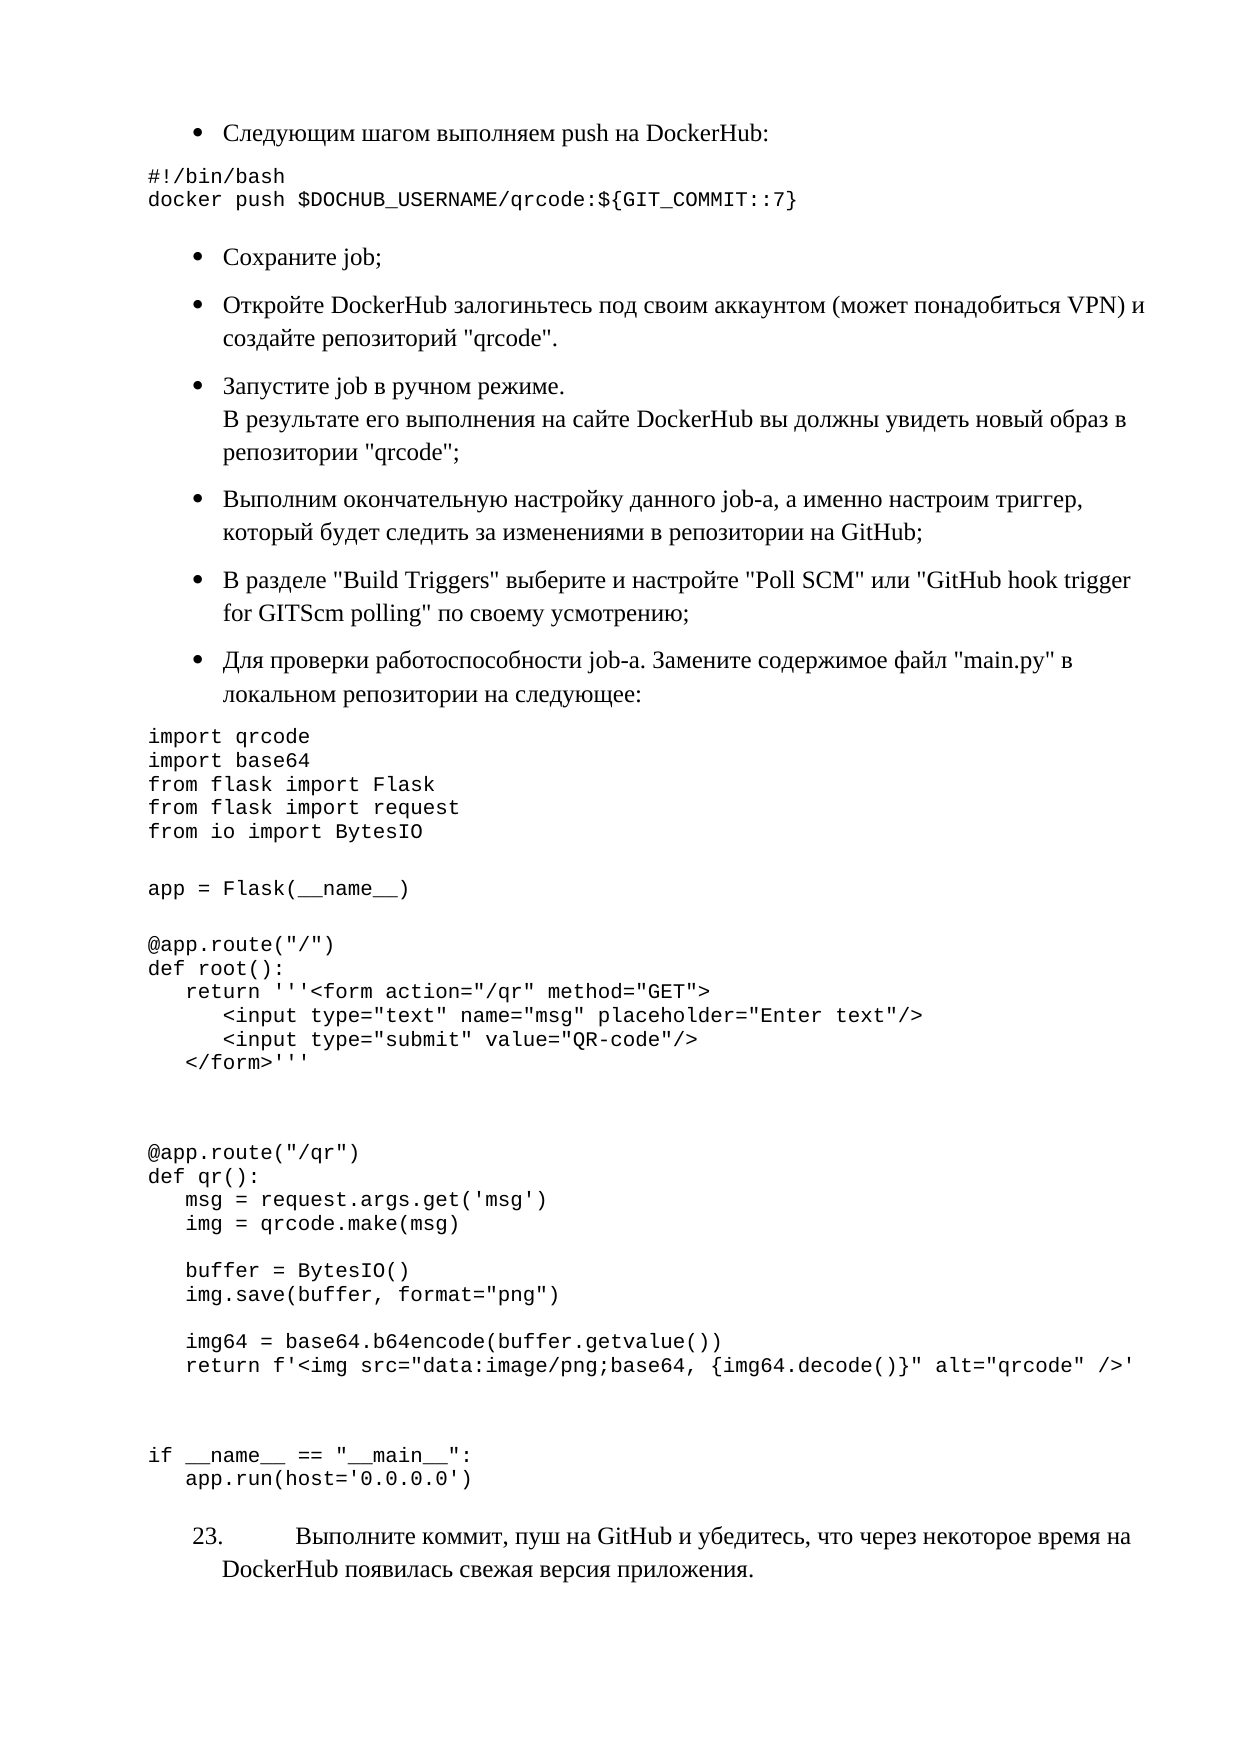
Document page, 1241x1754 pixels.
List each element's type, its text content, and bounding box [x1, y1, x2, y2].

text #!/bin/bash [148, 166, 1152, 189]
text import qrcode [148, 726, 1152, 750]
text from io import BytesIO [148, 821, 1152, 844]
text msg = request.args.get('msg') [148, 1189, 1152, 1213]
text <input type="text" name="msg" placeholder="Enter text"/> [148, 1005, 1152, 1029]
text @app.route("/qr") [148, 1142, 1152, 1166]
text app = Flask(__name__) [148, 877, 1152, 901]
list Следующим шагом выполняем push на DockerHub: [193, 118, 1152, 147]
text if __name__ == "__main__": [148, 1444, 1152, 1468]
text docker push $DOCHUB_USERNAME/qrcode:${GIT_COMMIT::7} [148, 189, 1152, 213]
text buffer = BytesIO() [148, 1260, 1152, 1284]
list Откройте DockerHub залогиньтесь под своим аккаунтом (может понадобиться VPN) и создайте репозиторий "qrcode". [193, 290, 1152, 352]
text img = qrcode.make(msg) [148, 1213, 1152, 1237]
text app.run(host='0.0.0.0') [148, 1468, 1152, 1492]
text def qr(): [148, 1166, 1152, 1189]
text img.save(buffer, format="png") [148, 1284, 1152, 1308]
text from flask import request [148, 797, 1152, 821]
list Выполним окончательную настройку данного job-a, а именно настроим триггер, который будет следить за изменениями в репозитории на GitHub; [193, 484, 1152, 546]
list Сохраните job; [193, 242, 1152, 271]
list В разделе "Build Triggers" выберите и настройте "Poll SCM" или "GitHub hook trigger for GITScm polling" по своему усмотрению; [193, 565, 1152, 627]
text <input type="submit" value="QR-code"/> [148, 1029, 1152, 1052]
text return '''<form action="/qr" method="GET"> [148, 981, 1152, 1005]
list Выполните коммит, пуш на GitHub и убедитесь, что через некоторое время на DockerHub появилась свежая версия приложения. [192, 1521, 1152, 1583]
text return f'<img src="data:image/png;base64, {img64.decode()}" alt="qrcode" />' [148, 1355, 1152, 1378]
text def root(): [148, 958, 1152, 981]
text img64 = base64.b64encode(buffer.getvalue()) [148, 1331, 1152, 1355]
text from flask import Flask [148, 773, 1152, 797]
list Запустите job в ручном режиме. В результате его выполнения на сайте DockerHub вы должны увидеть новый образ в репозитории "qrcode"; [193, 371, 1152, 466]
list Для проверки работоспособности job-a. Замените содержимое файл "main.py" в локальном репозитории на следующее: [193, 646, 1152, 707]
text </form>''' [148, 1052, 1152, 1076]
text import base64 [148, 750, 1152, 773]
text @app.route("/") [148, 934, 1152, 958]
